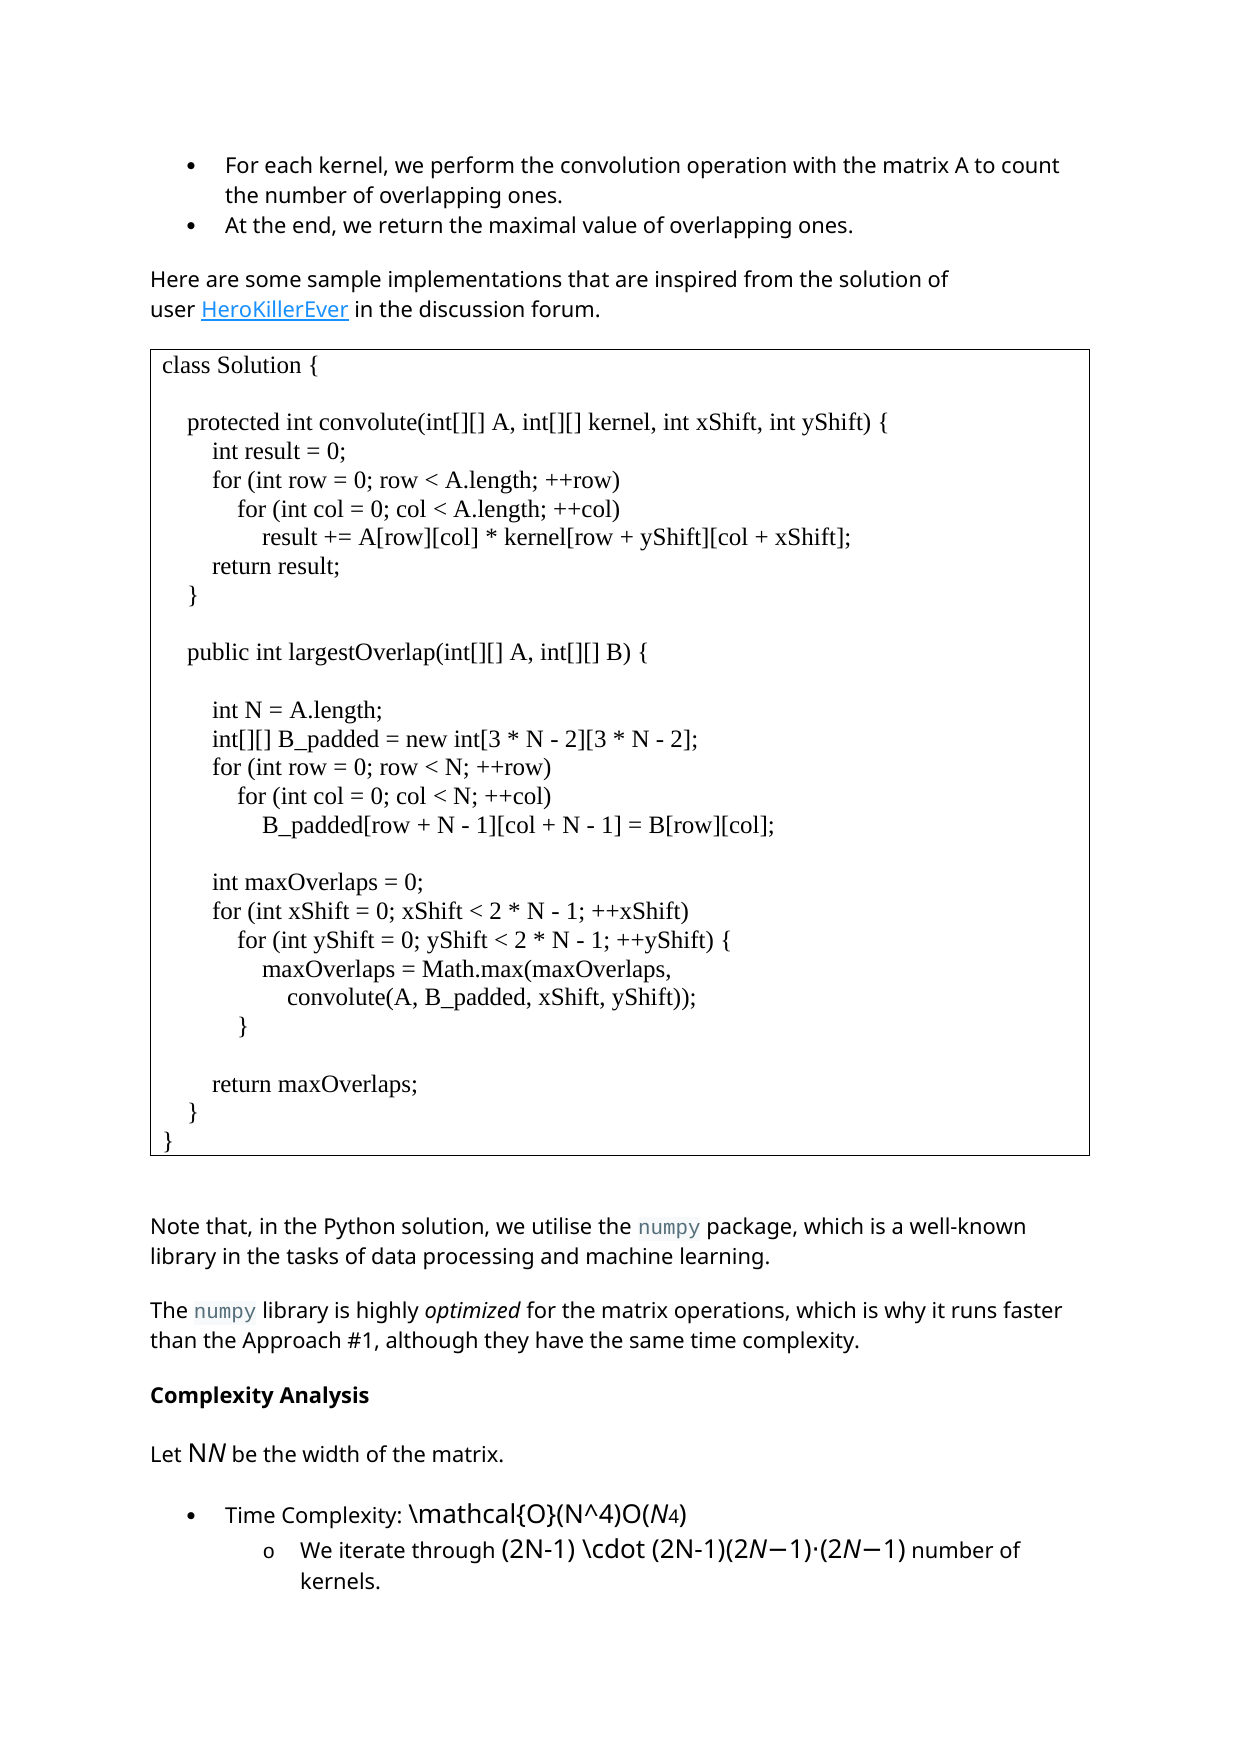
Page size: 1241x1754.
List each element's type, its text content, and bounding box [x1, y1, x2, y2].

list We iterate through (2N-1) \cdot (2N-1)(2N−1)⋅(2N−1) number of kernels. [262, 1531, 1090, 1596]
list At the end, we return the maximal value of overlapping ones. [187, 209, 1090, 239]
list Time Complexity: \mathcal{O}(N^4)O(N4) [187, 1495, 1090, 1531]
text The numpy library is highly optimized for the matrix operations, which is why it runs faster than the Approach #1, although they have the same time complexity. [150, 1295, 1090, 1355]
text Complexity Analysis [150, 1380, 1090, 1410]
text Note that, in the Python solution, we utilise the numpy package, which is a well-known library in the tasks of data processing and machine learning. [150, 1211, 1090, 1270]
text Here are some sample implementations that are inspired from the solution of user HeroKillerEver in the discussion forum. [150, 264, 1090, 324]
list For each kernel, we perform the convolution operation with the matrix A to count the number of overlapping ones. [187, 150, 1090, 209]
table_header class Solution { protected int convolute(int[][] A, int[][] kernel, int xShift, int yShift) { int result = 0; for (int row = 0; row < A.length; ++row) for (int col = 0; col < A.length; ++col) result += A[row][col] * kernel[row + yShift][col + xShift]; return result; } public int largestOverlap(int[][] A, int[][] B) { int N = A.length; int[][] B_padded = new int[3 * N - 2][3 * N - 2]; for (int row = 0; row < N; ++row) for (int col = 0; col < N; ++col) B_padded[row + N - 1][col + N - 1] = B[row][col]; int maxOverlaps = 0; for (int xShift = 0; xShift < 2 * N - 1; ++xShift) for (int yShift = 0; yShift < 2 * N - 1; ++yShift) { maxOverlaps = Math.max(maxOverlaps, convolute(A, B_padded, xShift, yShift)); } return maxOverlaps; } } [151, 350, 1089, 1155]
text Let NN be the width of the matrix. [150, 1435, 1090, 1470]
